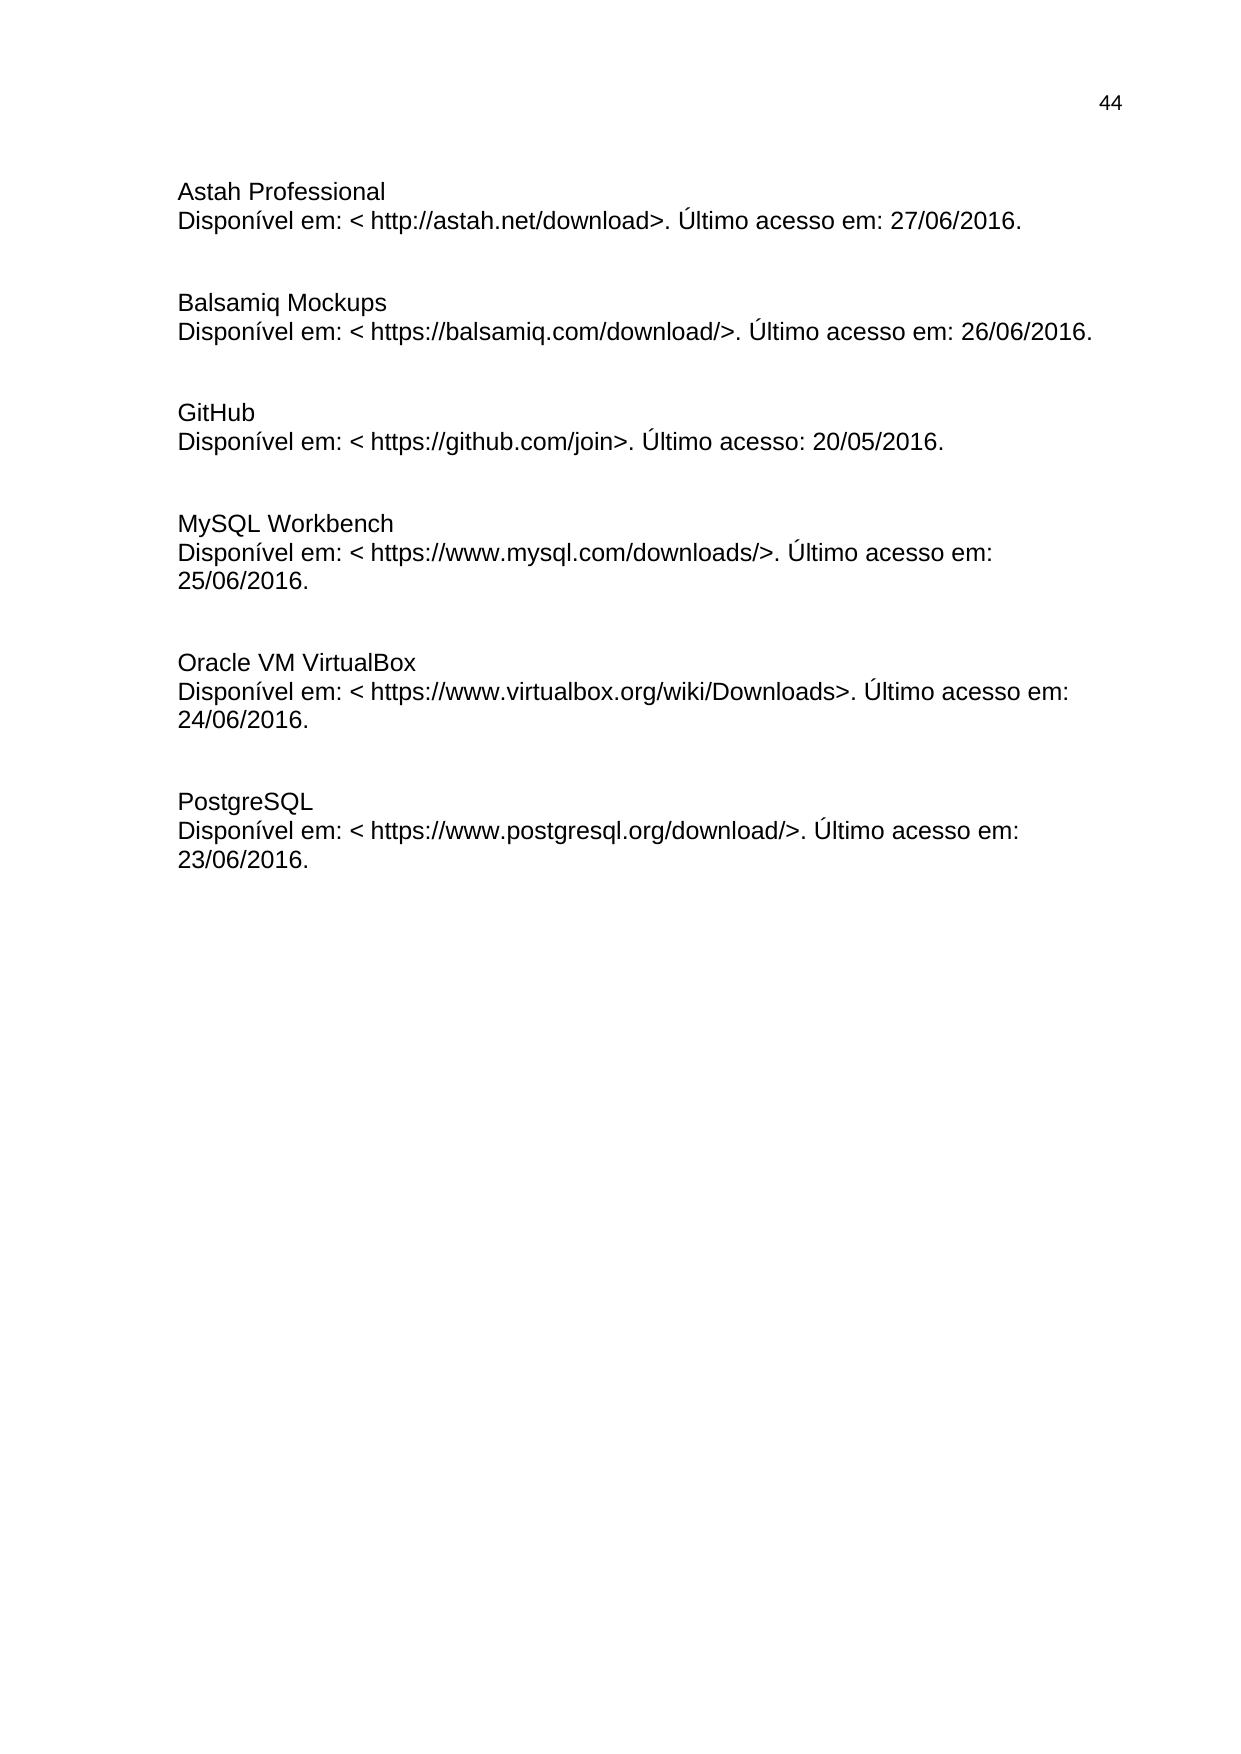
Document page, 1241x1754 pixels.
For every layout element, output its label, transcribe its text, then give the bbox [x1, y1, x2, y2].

text PostgreSQL [177, 787, 1122, 816]
text Disponível em: < https://www.mysql.com/downloads/>. Último acesso em: 25/06/2016. [177, 537, 1122, 595]
text Disponível em: < https://github.com/join>. Último acesso: 20/05/2016. [177, 427, 1122, 456]
text Disponível em: < https://www.virtualbox.org/wiki/Downloads>. Último acesso em: 24/06/2016. [177, 677, 1122, 734]
text Balsamiq Mockups [177, 288, 1122, 316]
text Astah Professional [177, 177, 1122, 206]
text MySQL Workbench [177, 509, 1122, 537]
text Oracle VM VirtualBox [177, 648, 1122, 677]
text Disponível em: < http://astah.net/download>. Último acesso em: 27/06/2016. [177, 206, 1122, 235]
text Disponível em: < https://www.postgresql.org/download/>. Último acesso em: 23/06/2016. [177, 816, 1122, 873]
text Disponível em: < https://balsamiq.com/download/>. Último acesso em: 26/06/2016. [177, 316, 1122, 345]
text GitHub [177, 398, 1122, 427]
